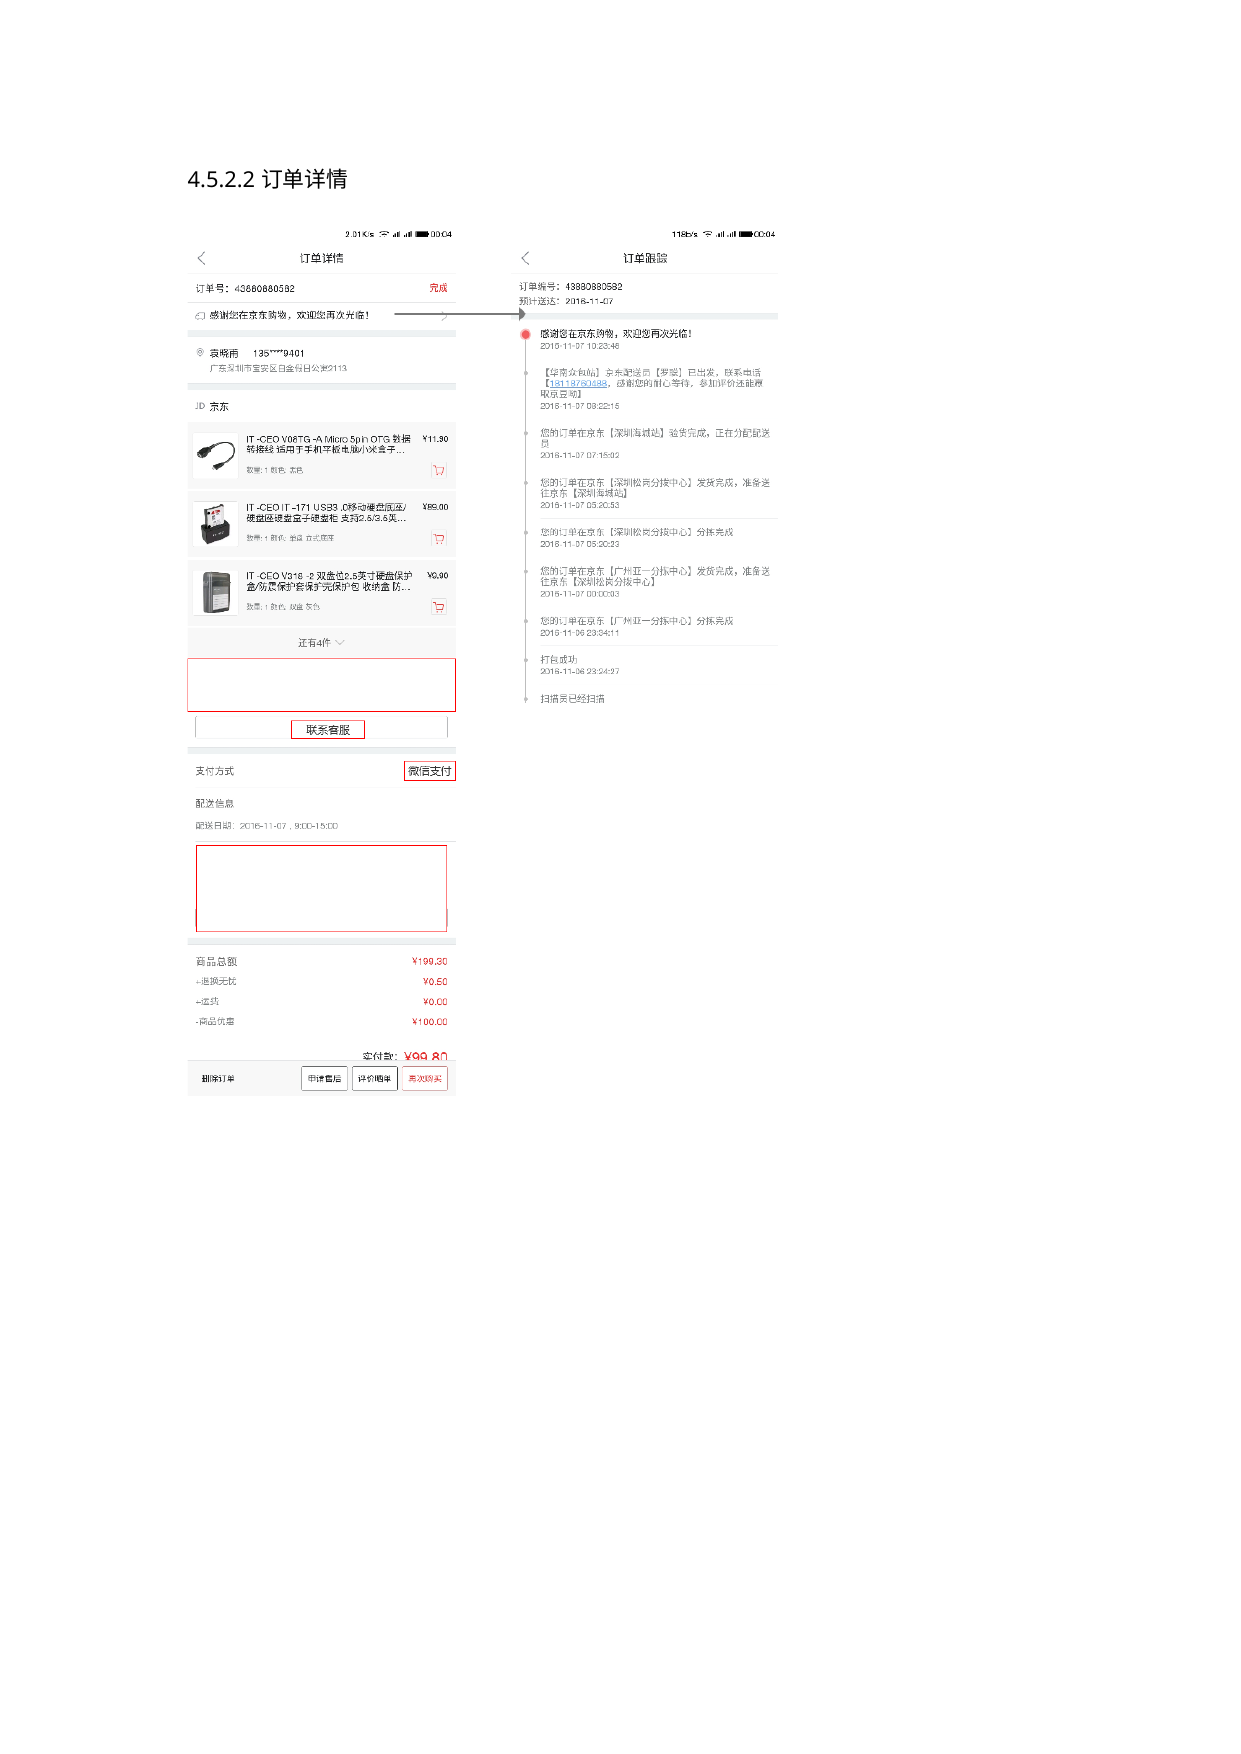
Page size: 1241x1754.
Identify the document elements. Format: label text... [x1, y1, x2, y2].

picture [187, 227, 778, 1096]
subtitle 4.5.2.2 订单详情 [187, 162, 1053, 194]
